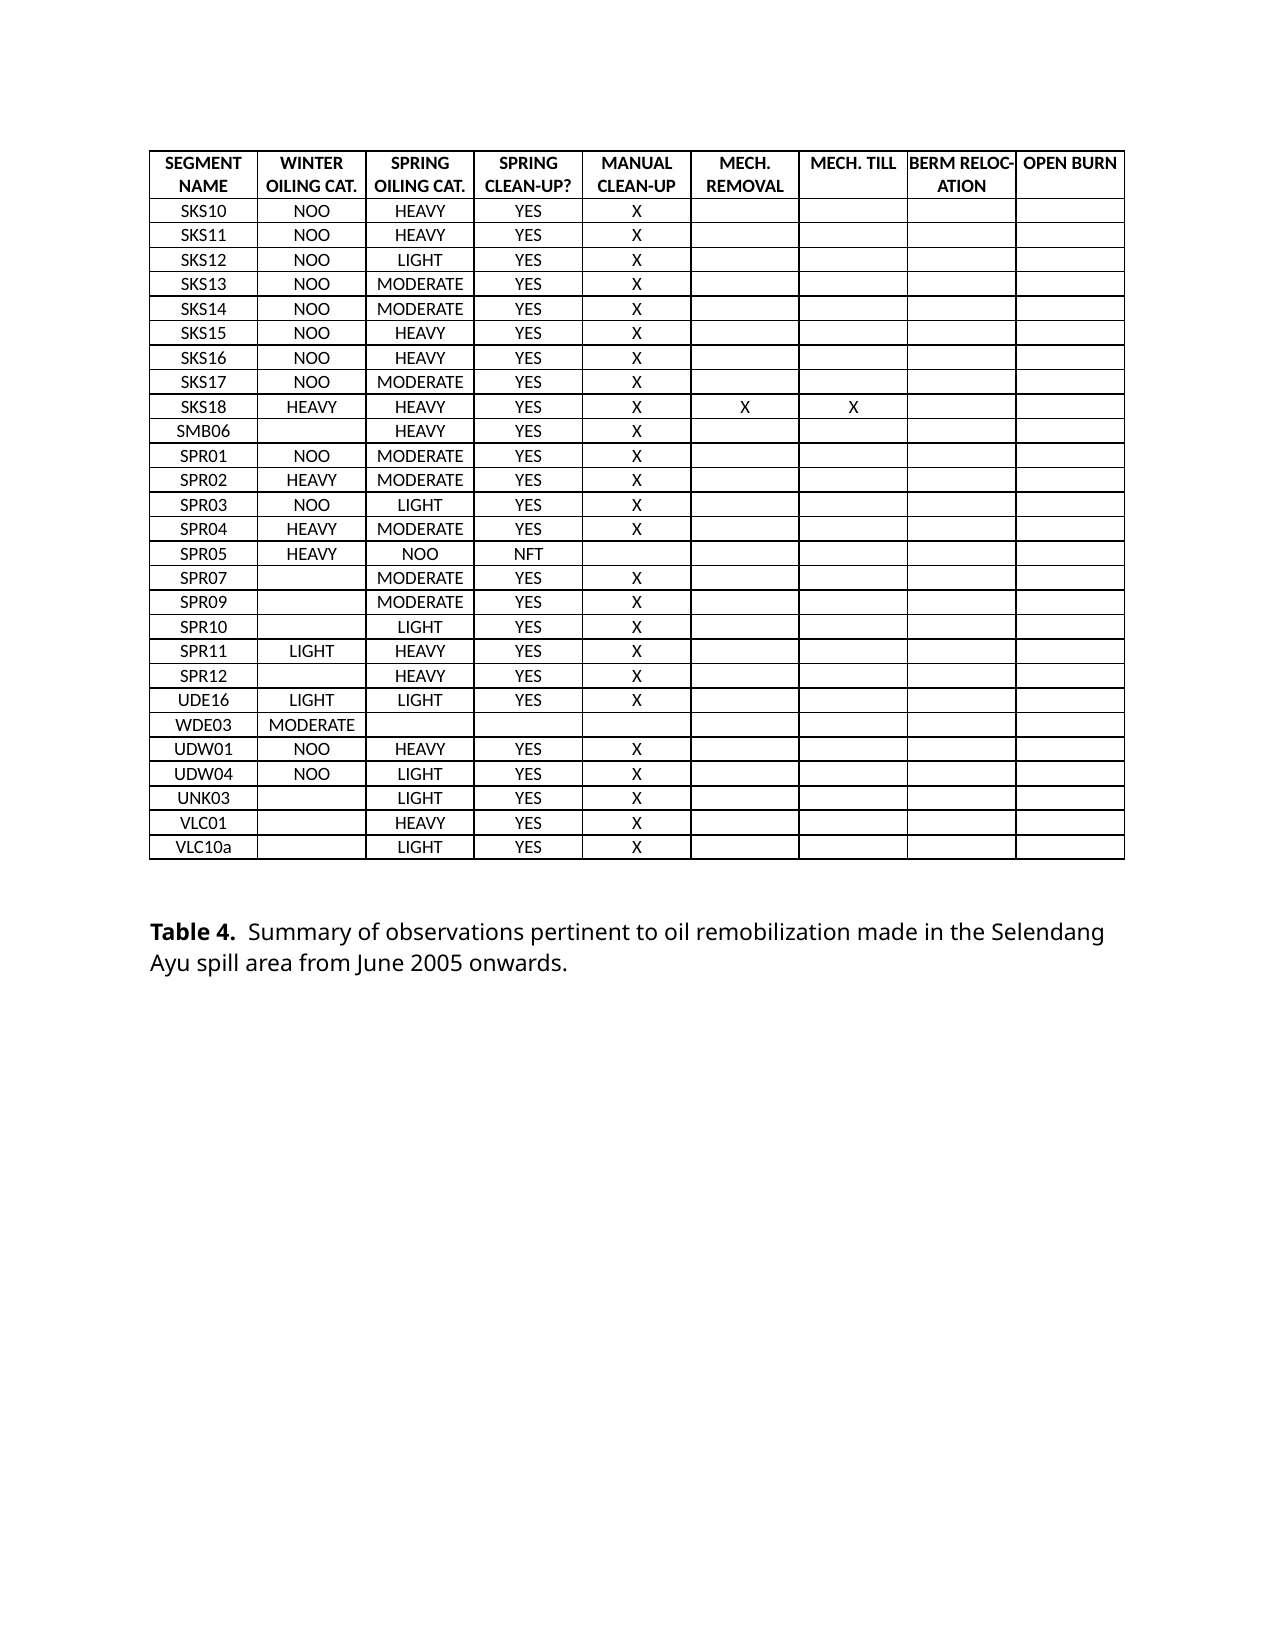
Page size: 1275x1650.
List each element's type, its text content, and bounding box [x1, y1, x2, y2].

table_cell [800, 468, 907, 491]
table_cell SKS16 [150, 346, 257, 369]
table_header OPEN BURN [1017, 152, 1124, 197]
table_cell NOO [258, 370, 365, 393]
table_cell X [583, 762, 690, 785]
table_cell [800, 321, 907, 344]
table_cell YES [475, 321, 582, 344]
table_cell NOO [258, 297, 365, 320]
table_cell SPR11 [150, 640, 257, 662]
table_cell HEAVY [367, 199, 473, 222]
table_header WINTER OILING CAT. [258, 152, 365, 197]
table_cell [800, 836, 907, 858]
table_cell X [583, 591, 690, 613]
table_cell [692, 444, 798, 467]
table_cell X [583, 444, 690, 467]
table_cell X [583, 689, 690, 711]
table_cell [692, 468, 798, 491]
table_cell SPR01 [150, 444, 257, 467]
table_cell NOO [258, 346, 365, 369]
table_cell [475, 713, 582, 736]
table_cell X [583, 223, 690, 246]
table_cell [1017, 836, 1124, 858]
table_cell [1017, 762, 1124, 785]
table_cell HEAVY [258, 468, 365, 491]
table_cell YES [475, 640, 582, 662]
table_cell SPR03 [150, 493, 257, 516]
table_cell VLC10a [150, 836, 257, 858]
table_cell [1017, 444, 1124, 467]
table_cell LIGHT [367, 248, 473, 271]
table_cell [908, 811, 1015, 834]
table_cell [1017, 223, 1124, 246]
table_cell [692, 272, 798, 295]
table_cell VLC01 [150, 811, 257, 834]
table_cell [692, 248, 798, 271]
table_cell [1017, 640, 1124, 662]
table_cell YES [475, 248, 582, 271]
table_cell HEAVY [367, 346, 473, 369]
table_cell [1017, 370, 1124, 393]
table_cell SKS15 [150, 321, 257, 344]
table_cell [692, 321, 798, 344]
table_cell [800, 248, 907, 271]
table_cell [1017, 395, 1124, 418]
table_cell [692, 419, 798, 442]
table_cell HEAVY [367, 419, 473, 442]
table_cell [1017, 566, 1124, 589]
table_cell YES [475, 272, 582, 295]
table_cell [692, 199, 798, 222]
table_cell X [583, 615, 690, 638]
table_cell NOO [258, 321, 365, 344]
table_cell [908, 468, 1015, 491]
table_cell HEAVY [367, 738, 473, 760]
table_cell LIGHT [367, 493, 473, 516]
table_cell X [583, 297, 690, 320]
table_cell [692, 738, 798, 760]
table_cell HEAVY [258, 542, 365, 564]
table_cell X [583, 517, 690, 540]
table_cell X [583, 738, 690, 760]
table_cell [258, 566, 365, 589]
table_cell [692, 493, 798, 516]
table_cell SKS17 [150, 370, 257, 393]
table_header SEGMENT NAME [150, 152, 257, 197]
table_cell [908, 248, 1015, 271]
table_cell [1017, 321, 1124, 344]
table_cell [367, 713, 473, 736]
table_cell [1017, 713, 1124, 736]
table_cell SKS14 [150, 297, 257, 320]
table_cell [800, 542, 907, 564]
table_cell [800, 370, 907, 393]
table_cell [1017, 811, 1124, 834]
table_cell HEAVY [367, 321, 473, 344]
table_cell MODERATE [367, 370, 473, 393]
table_cell [800, 762, 907, 785]
table_cell YES [475, 591, 582, 613]
table_cell X [583, 419, 690, 442]
table_cell [908, 321, 1015, 344]
table_cell [258, 419, 365, 442]
table_cell [1017, 689, 1124, 711]
table_cell [908, 370, 1015, 393]
table_cell YES [475, 199, 582, 222]
table_cell [908, 787, 1015, 809]
table_cell [800, 664, 907, 687]
table_cell YES [475, 664, 582, 687]
table_cell [692, 566, 798, 589]
table_cell NOO [258, 272, 365, 295]
table_cell YES [475, 223, 582, 246]
table_cell LIGHT [258, 640, 365, 662]
table_cell SMB06 [150, 419, 257, 442]
table_cell [692, 664, 798, 687]
table_cell [908, 272, 1015, 295]
table_cell [692, 517, 798, 540]
table_cell MODERATE [367, 297, 473, 320]
table_cell YES [475, 836, 582, 858]
table_cell YES [475, 444, 582, 467]
table_cell X [583, 664, 690, 687]
table_cell [908, 199, 1015, 222]
table_cell SKS18 [150, 395, 257, 418]
table_cell [1017, 493, 1124, 516]
table_cell [800, 493, 907, 516]
table_header MANUAL CLEAN-UP [583, 152, 690, 197]
table_cell NFT [475, 542, 582, 564]
table_cell UNK03 [150, 787, 257, 809]
table_cell HEAVY [367, 811, 473, 834]
table_cell NOO [258, 223, 365, 246]
table_cell [800, 444, 907, 467]
table_cell [1017, 542, 1124, 564]
table_cell [800, 346, 907, 369]
table_cell LIGHT [367, 615, 473, 638]
table_cell YES [475, 811, 582, 834]
table_cell [908, 713, 1015, 736]
table_cell [258, 664, 365, 687]
table_cell MODERATE [367, 591, 473, 613]
table_cell [692, 762, 798, 785]
table_cell [258, 836, 365, 858]
table_header SPRING OILING CAT. [367, 152, 473, 197]
table_cell SPR05 [150, 542, 257, 564]
table_cell [1017, 419, 1124, 442]
table_header MECH. TILL [800, 152, 907, 197]
table_cell [692, 346, 798, 369]
table_cell NOO [258, 444, 365, 467]
table_cell [1017, 468, 1124, 491]
table_cell SPR07 [150, 566, 257, 589]
table_cell UDW01 [150, 738, 257, 760]
table_cell [908, 395, 1015, 418]
table_cell [800, 738, 907, 760]
table_cell [692, 591, 798, 613]
table_cell X [583, 787, 690, 809]
table_header BERM RELOC-ATION [908, 152, 1015, 197]
table_cell MODERATE [367, 444, 473, 467]
table_cell [692, 811, 798, 834]
table_cell [692, 836, 798, 858]
table_cell NOO [258, 738, 365, 760]
table_cell SPR02 [150, 468, 257, 491]
table_cell [908, 664, 1015, 687]
table_cell UDW04 [150, 762, 257, 785]
table_cell X [583, 640, 690, 662]
table_cell [1017, 787, 1124, 809]
table_cell SKS13 [150, 272, 257, 295]
table_cell HEAVY [367, 223, 473, 246]
table_cell [800, 566, 907, 589]
table_cell YES [475, 615, 582, 638]
table_cell [692, 787, 798, 809]
table_cell [800, 787, 907, 809]
table_cell YES [475, 689, 582, 711]
table_cell [908, 762, 1015, 785]
table_cell [1017, 664, 1124, 687]
table_cell SPR12 [150, 664, 257, 687]
table_cell [1017, 199, 1124, 222]
table_cell UDE16 [150, 689, 257, 711]
table_cell [692, 615, 798, 638]
table_cell YES [475, 468, 582, 491]
table_cell X [583, 199, 690, 222]
table_cell X [800, 395, 907, 418]
table_cell [692, 370, 798, 393]
table_cell [258, 615, 365, 638]
table_cell [258, 787, 365, 809]
table_cell [908, 615, 1015, 638]
table_cell [800, 615, 907, 638]
table_cell YES [475, 297, 582, 320]
table_cell X [583, 321, 690, 344]
table_cell YES [475, 762, 582, 785]
table_cell [258, 811, 365, 834]
table_cell HEAVY [367, 395, 473, 418]
table_cell HEAVY [367, 664, 473, 687]
table_cell [908, 542, 1015, 564]
table_cell [908, 640, 1015, 662]
table_cell YES [475, 346, 582, 369]
table_cell MODERATE [258, 713, 365, 736]
table_cell [800, 223, 907, 246]
table_cell [908, 689, 1015, 711]
table_cell [800, 272, 907, 295]
table_cell [800, 591, 907, 613]
table_cell NOO [258, 248, 365, 271]
table_cell SPR09 [150, 591, 257, 613]
table_cell HEAVY [258, 395, 365, 418]
table_cell MODERATE [367, 272, 473, 295]
table_cell [800, 640, 907, 662]
table_cell [908, 346, 1015, 369]
table_cell [908, 444, 1015, 467]
table_cell YES [475, 787, 582, 809]
table_cell [1017, 738, 1124, 760]
table_cell X [692, 395, 798, 418]
table_cell NOO [367, 542, 473, 564]
table_cell [1017, 517, 1124, 540]
table_cell [908, 493, 1015, 516]
table_cell [1017, 591, 1124, 613]
table_cell [800, 811, 907, 834]
table_cell [1017, 615, 1124, 638]
table_cell [908, 591, 1015, 613]
table_cell MODERATE [367, 468, 473, 491]
table_cell MODERATE [367, 566, 473, 589]
table_cell X [583, 468, 690, 491]
table_cell HEAVY [367, 640, 473, 662]
table_cell YES [475, 395, 582, 418]
table_cell MODERATE [367, 517, 473, 540]
table_cell LIGHT [367, 689, 473, 711]
table_header SPRING CLEAN-UP? [475, 152, 582, 197]
table_cell HEAVY [258, 517, 365, 540]
table_cell [908, 223, 1015, 246]
table_cell WDE03 [150, 713, 257, 736]
table_cell LIGHT [367, 787, 473, 809]
table_cell LIGHT [367, 762, 473, 785]
table_cell LIGHT [367, 836, 473, 858]
table_cell SKS10 [150, 199, 257, 222]
table_cell [908, 517, 1015, 540]
table_cell [1017, 346, 1124, 369]
table_cell [692, 542, 798, 564]
table_cell LIGHT [258, 689, 365, 711]
table_cell [908, 836, 1015, 858]
table_cell YES [475, 517, 582, 540]
table_cell SPR04 [150, 517, 257, 540]
table_cell [908, 297, 1015, 320]
table_cell X [583, 370, 690, 393]
table_cell YES [475, 566, 582, 589]
table_cell NOO [258, 493, 365, 516]
table_header MECH. REMOVAL [692, 152, 798, 197]
table_cell YES [475, 419, 582, 442]
table_cell [908, 419, 1015, 442]
table_cell X [583, 566, 690, 589]
table_cell [1017, 297, 1124, 320]
table_cell X [583, 346, 690, 369]
table_cell X [583, 272, 690, 295]
table_cell X [583, 493, 690, 516]
table_cell X [583, 395, 690, 418]
table_cell [800, 517, 907, 540]
table_cell [692, 297, 798, 320]
table_cell SPR10 [150, 615, 257, 638]
table_cell NOO [258, 762, 365, 785]
table_cell [583, 713, 690, 736]
table_cell [692, 640, 798, 662]
table_cell [800, 713, 907, 736]
table_cell [692, 689, 798, 711]
table_cell SKS12 [150, 248, 257, 271]
table_cell YES [475, 370, 582, 393]
table_cell SKS11 [150, 223, 257, 246]
table_cell X [583, 811, 690, 834]
table_cell [908, 738, 1015, 760]
table_cell X [583, 836, 690, 858]
table_cell YES [475, 493, 582, 516]
table_cell [583, 542, 690, 564]
table_cell [800, 199, 907, 222]
table_cell YES [475, 738, 582, 760]
table_cell X [583, 248, 690, 271]
table_cell [692, 223, 798, 246]
table_cell [800, 297, 907, 320]
table_cell [1017, 248, 1124, 271]
table_cell [908, 566, 1015, 589]
table_cell NOO [258, 199, 365, 222]
table_cell [1017, 272, 1124, 295]
table_cell [800, 419, 907, 442]
table_cell [692, 713, 798, 736]
table_cell [800, 689, 907, 711]
table_cell [258, 591, 365, 613]
